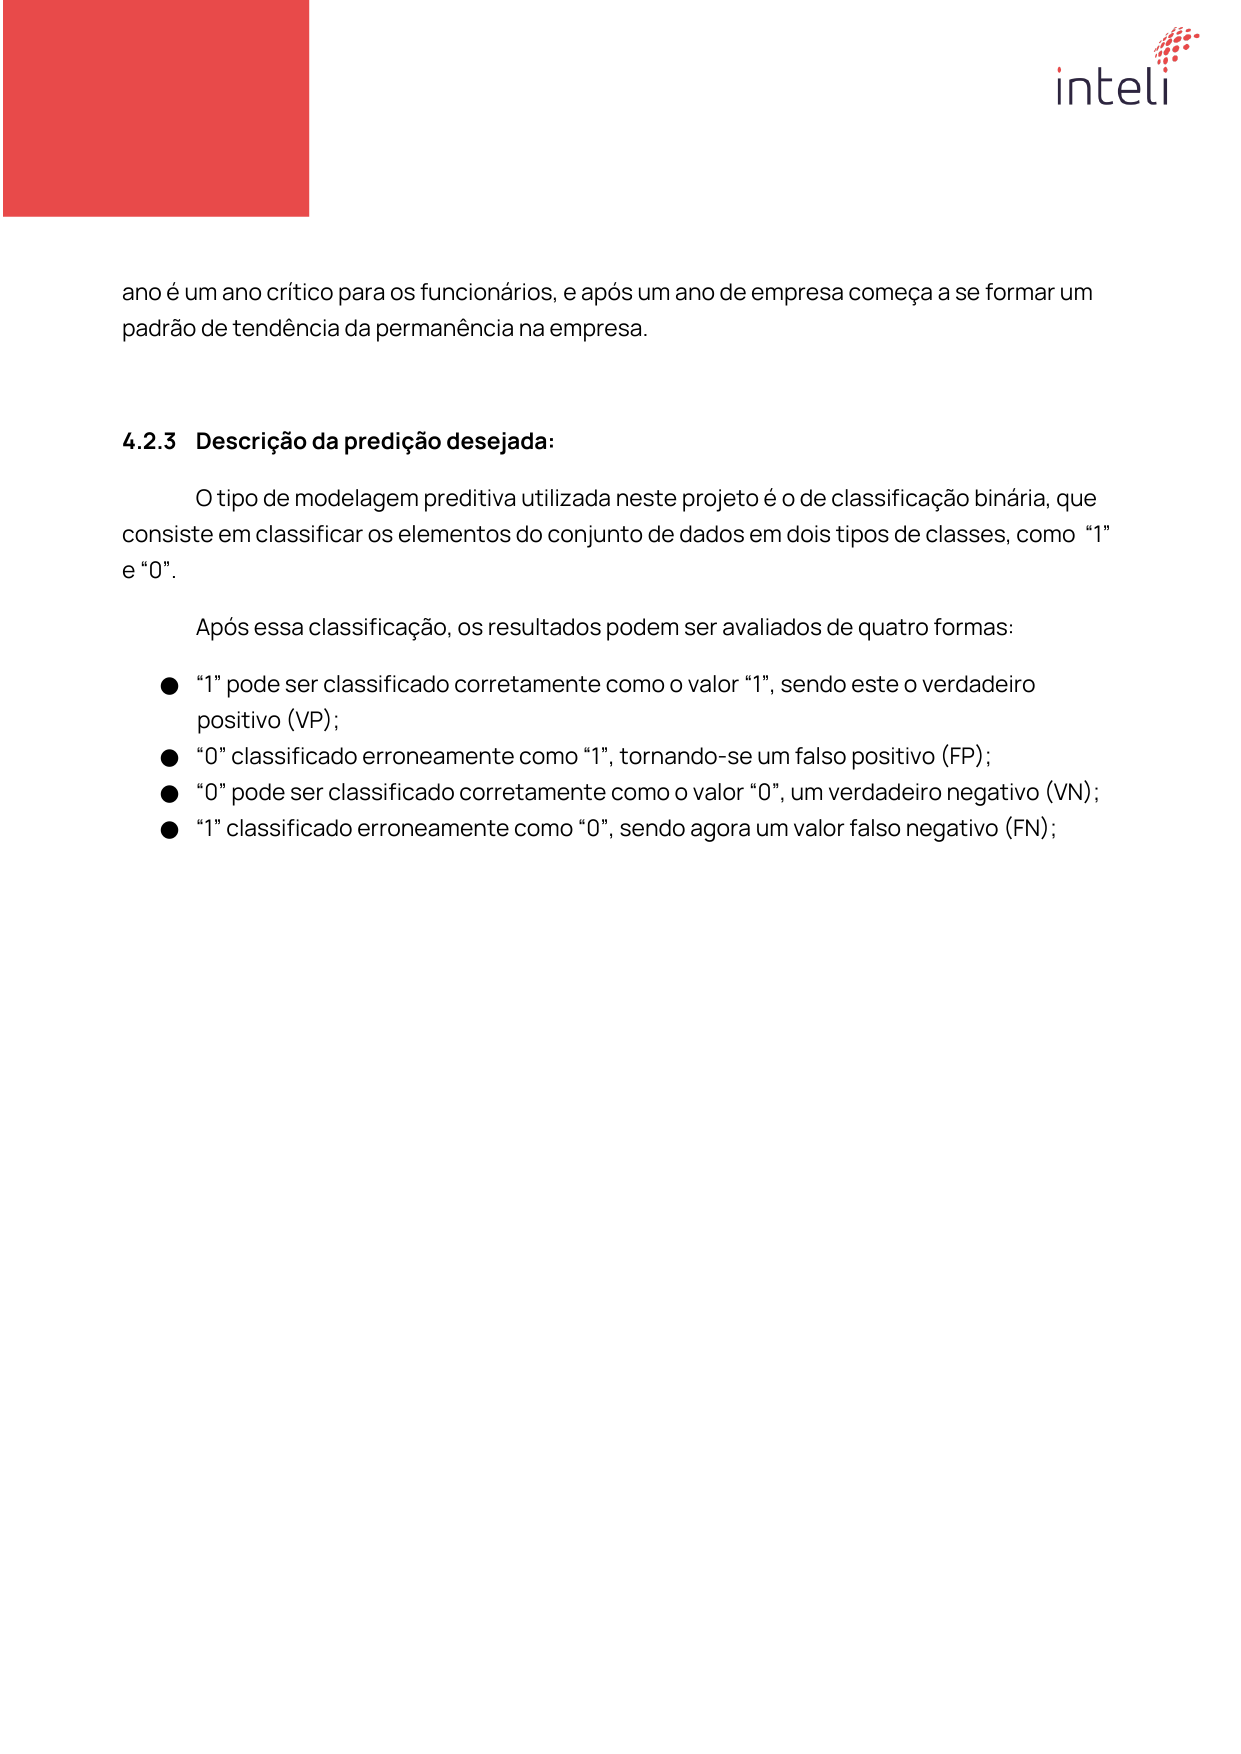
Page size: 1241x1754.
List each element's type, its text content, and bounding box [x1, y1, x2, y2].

list “1” pode ser classificado corretamente como o valor “1”, sendo este o verdadeiro positivo (VP); [159, 668, 1122, 735]
text O tipo de modelagem preditiva utilizada neste projeto é o de classificação binária, que consiste em classificar os elementos do conjunto de dados em dois tipos de classes, como “1” e “0”. [122, 482, 1122, 586]
list “1” classificado erroneamente como “0”, sendo agora um valor falso negativo (FN); [159, 812, 1122, 843]
text Após essa classificação, os resultados podem ser avaliados de quatro formas: [122, 611, 1122, 642]
list “0” classificado erroneamente como “1”, tornando-se um falso positivo (FP); [159, 740, 1122, 771]
text 4.2.3 Descrição da predição desejada: [122, 425, 1122, 457]
list “0” pode ser classificado corretamente como o valor “0”, um verdadeiro negativo (VN); [159, 776, 1122, 807]
picture [3, 0, 310, 217]
picture [1057, 27, 1200, 105]
